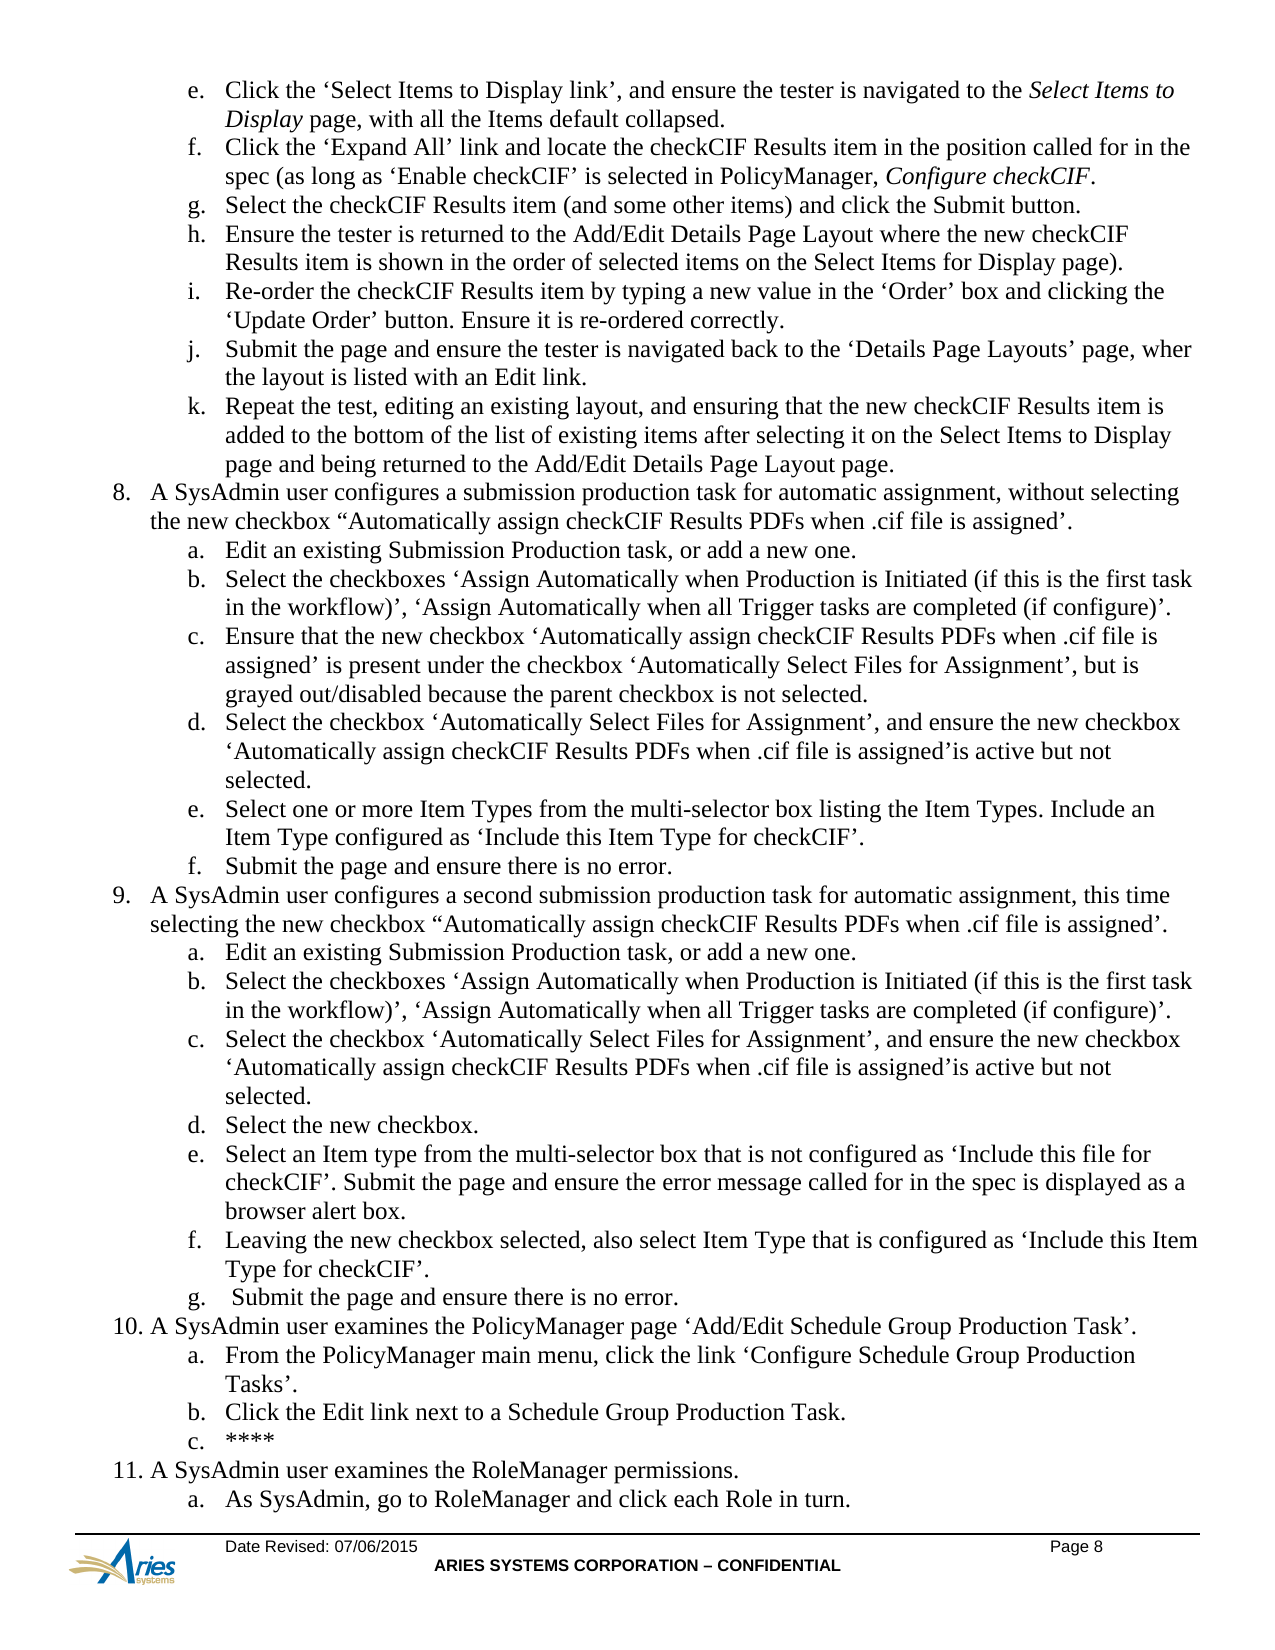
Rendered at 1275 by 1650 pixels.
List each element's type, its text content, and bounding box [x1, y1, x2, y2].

list Repeat the test, editing an existing layout, and ensuring that the new checkCIF Results item is added to the bottom of the list of existing items after selecting it on the Select Items to Display page and being returned to the Add/Edit Details Page Layout page. [187, 391, 1200, 477]
list Submit the page and ensure there is no error. [187, 851, 1200, 880]
list Edit an existing Submission Production task, or add a new one. [187, 937, 1200, 966]
list Select an Item type from the multi-selector box that is not configured as ‘Include this file for checkCIF’. Submit the page and ensure the error message called for in the spec is displayed as a browser alert box. [187, 1139, 1200, 1225]
list Select the checkbox ‘Automatically Select Files for Assignment’, and ensure the new checkbox ‘Automatically assign checkCIF Results PDFs when .cif file is assigned’is active but not selected. [187, 1024, 1200, 1110]
list Ensure the tester is returned to the Add/Edit Details Page Layout where the new checkCIF Results item is shown in the order of selected items on the Select Items for Display page). [187, 219, 1200, 276]
list Select the checkCIF Results item (and some other items) and click the Submit button. [187, 190, 1200, 219]
list Click the ‘Select Items to Display link’, and ensure the tester is navigated to the Select Items to Display page, with all the Items default collapsed. [187, 75, 1200, 132]
list Select the new checkbox. [187, 1110, 1200, 1139]
list As SysAdmin, go to RoleManager and click each Role in turn. [187, 1484, 1200, 1512]
list Ensure that the new checkbox ‘Automatically assign checkCIF Results PDFs when .cif file is assigned’ is present under the checkbox ‘Automatically Select Files for Assignment’, but is grayed out/disabled because the parent checkbox is not selected. [187, 621, 1200, 707]
list Click the ‘Expand All’ link and locate the checkCIF Results item in the position called for in the spec (as long as ‘Enable checkCIF’ is selected in PolicyManager, Configure checkCIF. [187, 132, 1200, 190]
list Re-order the checkCIF Results item by typing a new value in the ‘Order’ box and clicking the ‘Update Order’ button. Ensure it is re-ordered correctly. [187, 276, 1200, 334]
list A SysAdmin user examines the RoleManager permissions. [112, 1455, 1200, 1484]
picture [68, 1538, 175, 1585]
list Select the checkbox ‘Automatically Select Files for Assignment’, and ensure the new checkbox ‘Automatically assign checkCIF Results PDFs when .cif file is assigned’is active but not selected. [187, 707, 1200, 794]
list Submit the page and ensure the tester is navigated back to the ‘Details Page Layouts’ page, wher the layout is listed with an Edit link. [187, 334, 1200, 391]
list Leaving the new checkbox selected, also select Item Type that is configured as ‘Include this Item Type for checkCIF’. [187, 1225, 1200, 1282]
list A SysAdmin user configures a second submission production task for automatic assignment, this time selecting the new checkbox “Automatically assign checkCIF Results PDFs when .cif file is assigned’. [112, 880, 1200, 937]
list Click the Edit link next to a Schedule Group Production Task. [187, 1397, 1200, 1426]
list Select one or more Item Types from the multi-selector box listing the Item Types. Include an Item Type configured as ‘Include this Item Type for checkCIF’. [187, 794, 1200, 851]
list Submit the page and ensure there is no error. [187, 1282, 1200, 1311]
list Select the checkboxes ‘Assign Automatically when Production is Initiated (if this is the first task in the workflow)’, ‘Assign Automatically when all Trigger tasks are completed (if configure)’. [187, 564, 1200, 621]
list Edit an existing Submission Production task, or add a new one. [187, 535, 1200, 564]
list From the PolicyManager main menu, click the link ‘Configure Schedule Group Production Tasks’. [187, 1340, 1200, 1397]
list **** [187, 1426, 1200, 1455]
list A SysAdmin user examines the PolicyManager page ‘Add/Edit Schedule Group Production Task’. [112, 1311, 1200, 1340]
list Select the checkboxes ‘Assign Automatically when Production is Initiated (if this is the first task in the workflow)’, ‘Assign Automatically when all Trigger tasks are completed (if configure)’. [187, 966, 1200, 1024]
list A SysAdmin user configures a submission production task for automatic assignment, without selecting the new checkbox “Automatically assign checkCIF Results PDFs when .cif file is assigned’. [112, 477, 1200, 535]
